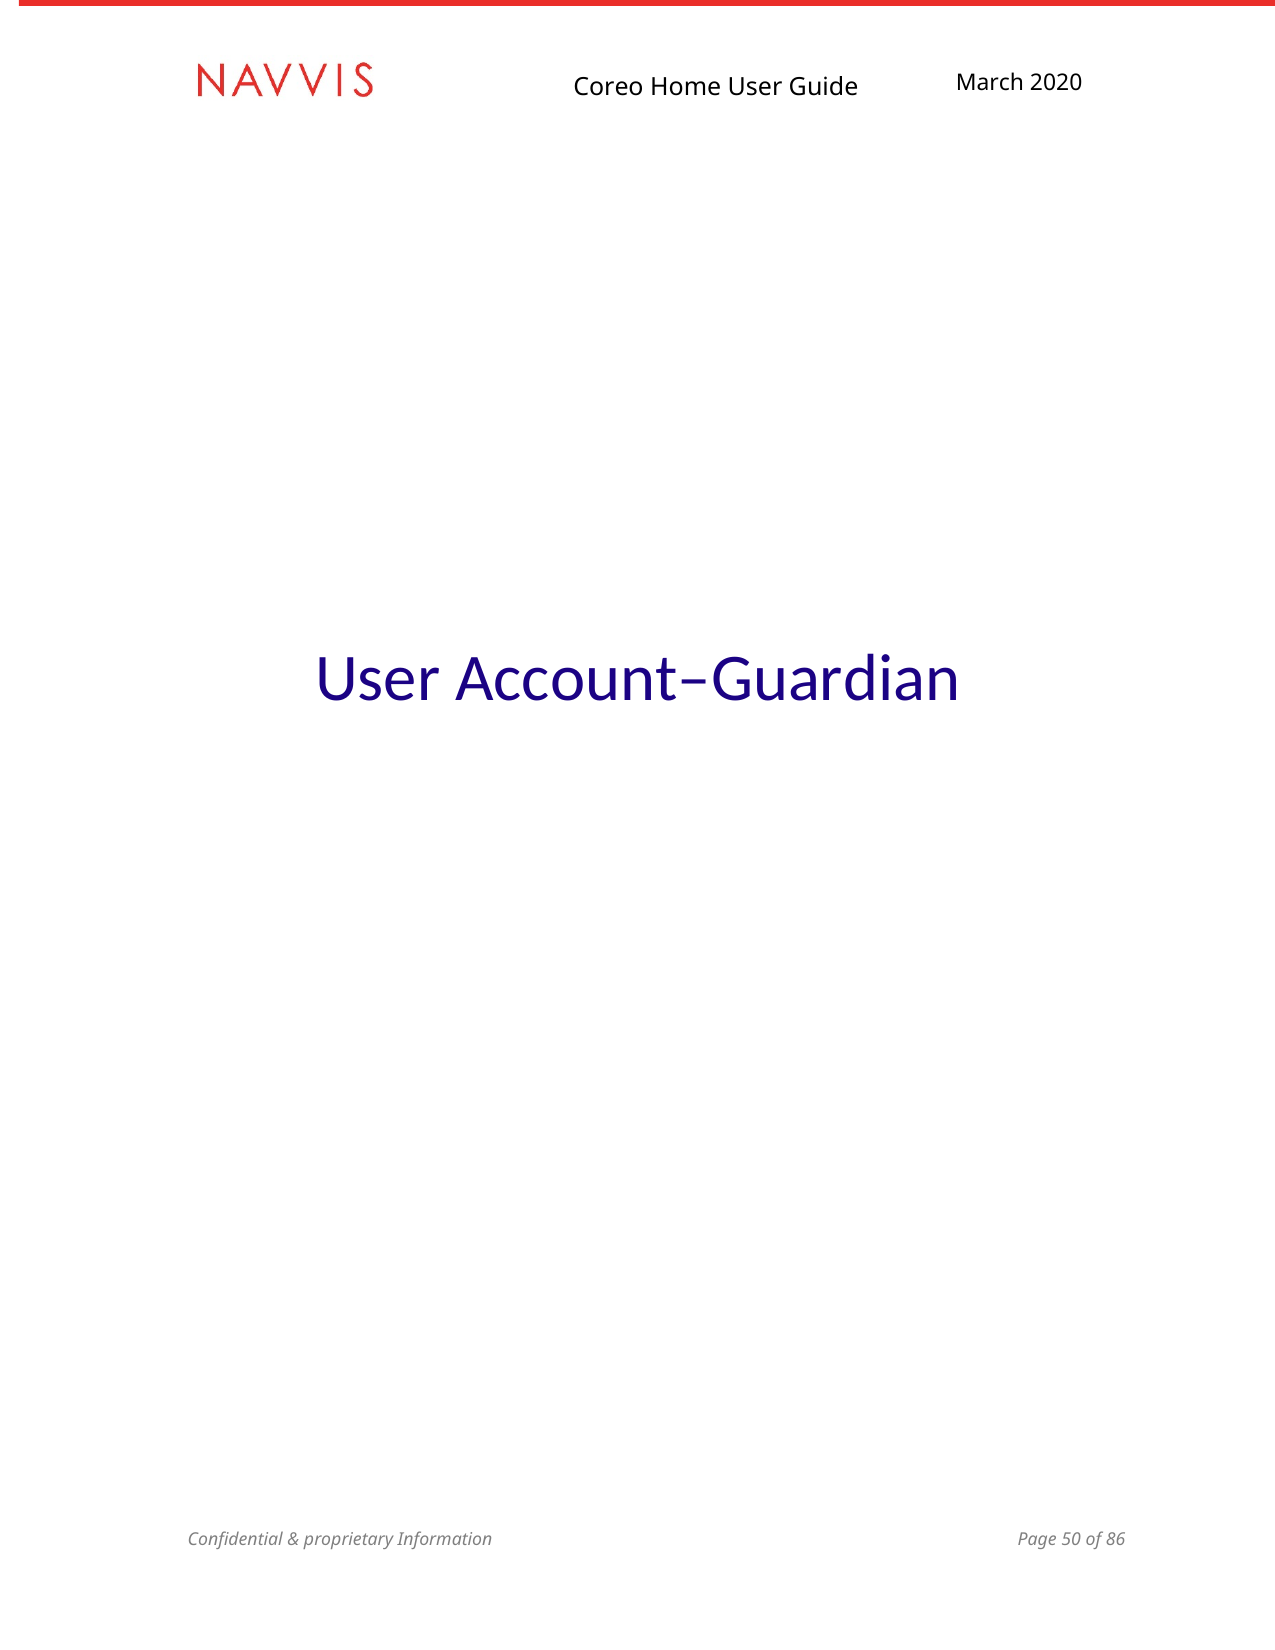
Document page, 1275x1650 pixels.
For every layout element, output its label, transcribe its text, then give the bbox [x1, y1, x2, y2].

title User Account–Guardian [187, 635, 1087, 717]
picture [187, 55, 383, 104]
